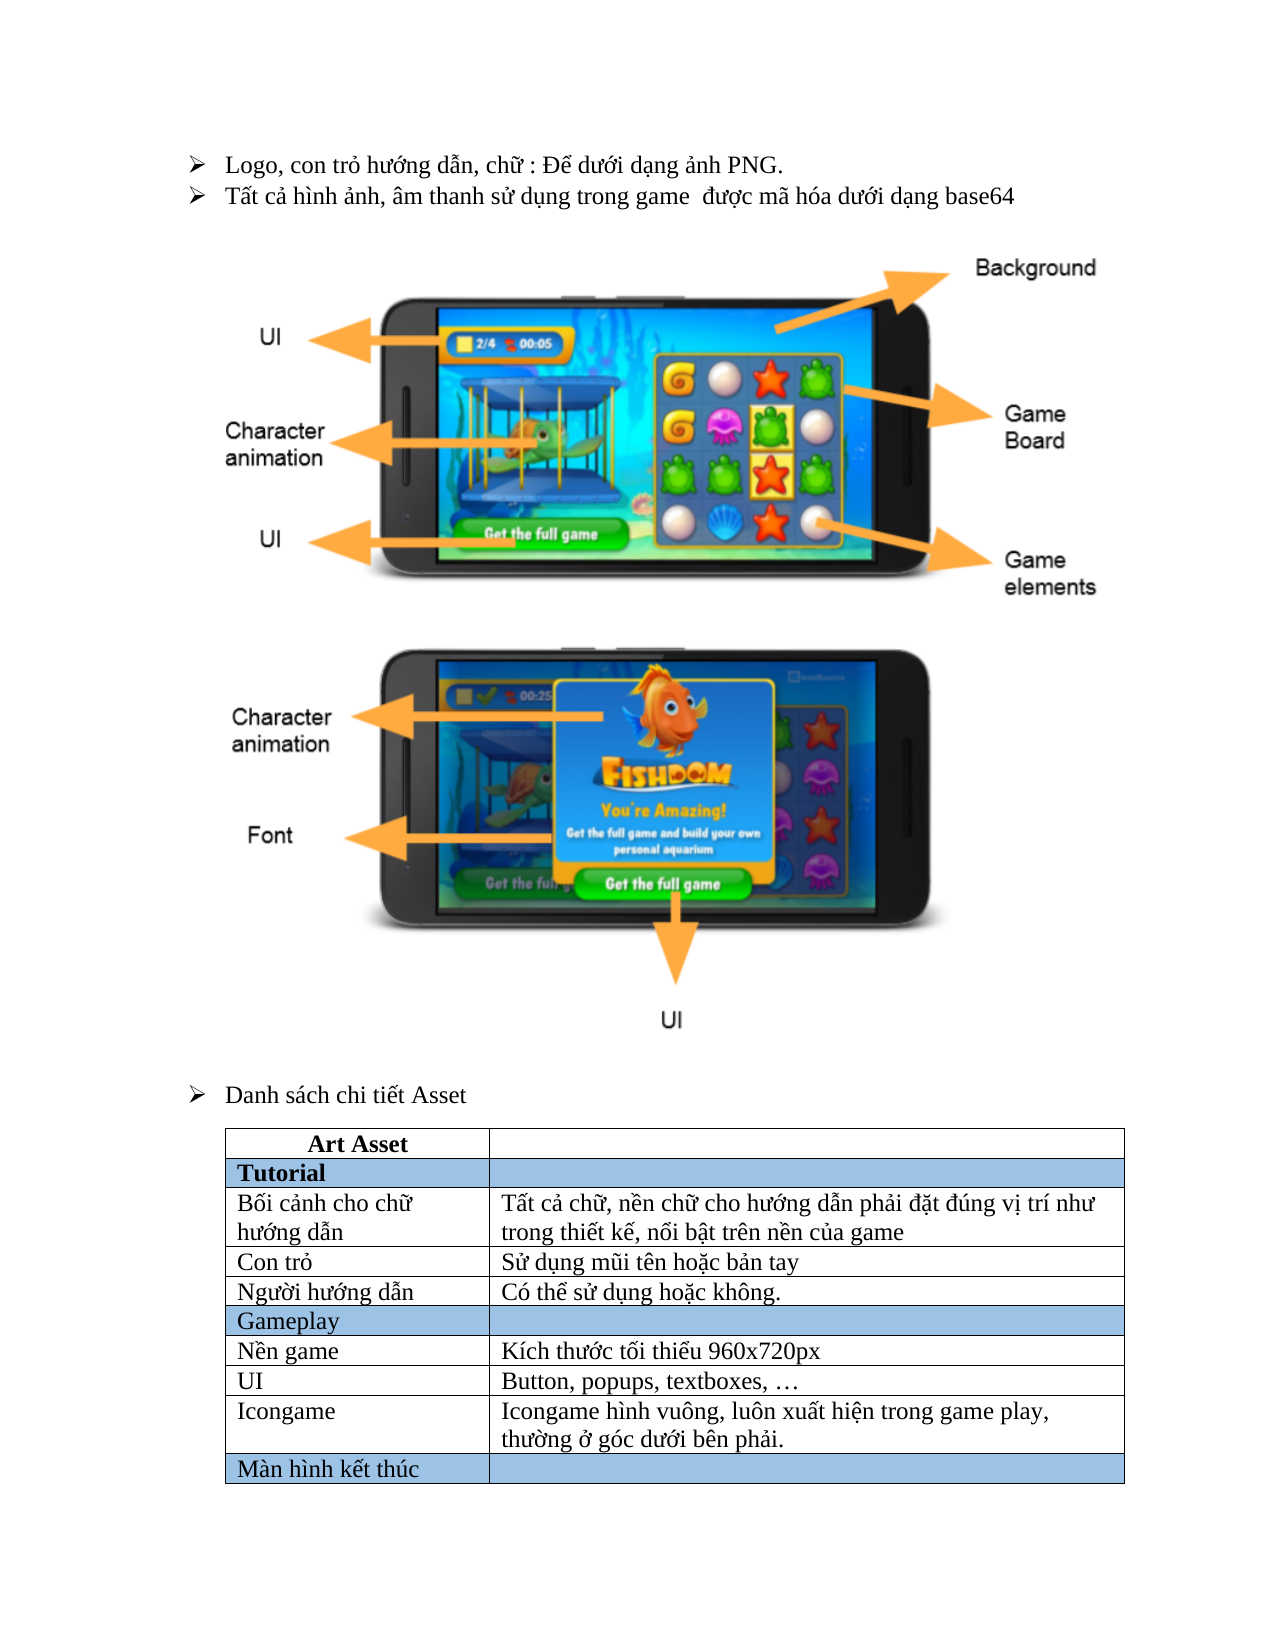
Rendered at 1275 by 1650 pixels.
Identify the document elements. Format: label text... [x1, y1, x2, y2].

table_cell [490, 1159, 1124, 1187]
table_cell Tutorial [226, 1159, 489, 1187]
list Danh sách chi tiết Asset [187, 1080, 1125, 1109]
table_cell Tất cả chữ, nền chữ cho hướng dẫn phải đặt đúng vị trí như trong thiết kế, nổi bật trên nền của game [490, 1188, 1124, 1246]
table_cell Người hướng dẫn [226, 1277, 489, 1305]
table_cell Icongame hình vuông, luôn xuất hiện trong game play, thường ở góc dưới bên phải. [490, 1396, 1124, 1453]
table_cell Gameplay [226, 1306, 489, 1335]
table_cell Button, popups, textboxes, … [490, 1366, 1124, 1395]
table_cell Có thể sử dụng hoặc không. [490, 1277, 1124, 1305]
table_cell UI [226, 1366, 489, 1395]
table_header [490, 1129, 1124, 1157]
table_cell Bối cảnh cho chữ hướng dẫn [226, 1188, 489, 1246]
table_cell [490, 1306, 1124, 1335]
list Tất cả hình ảnh, âm thanh sử dụng trong game được mã hóa dưới dạng base64 [187, 181, 1125, 210]
table_cell Con trỏ [226, 1247, 489, 1276]
table_cell Kích thước tối thiểu 960x720px [490, 1336, 1124, 1365]
picture [225, 211, 1126, 1078]
table_cell [490, 1454, 1124, 1483]
table_header Art Asset [226, 1129, 489, 1157]
table_cell Màn hình kết thúc [226, 1454, 489, 1483]
table_cell Icongame [226, 1396, 489, 1453]
table_cell Sử dụng mũi tên hoặc bản tay [490, 1247, 1124, 1276]
list Logo, con trỏ hướng dẫn, chữ : Để dưới dạng ảnh PNG. [187, 150, 1125, 179]
table_cell Nền game [226, 1336, 489, 1365]
